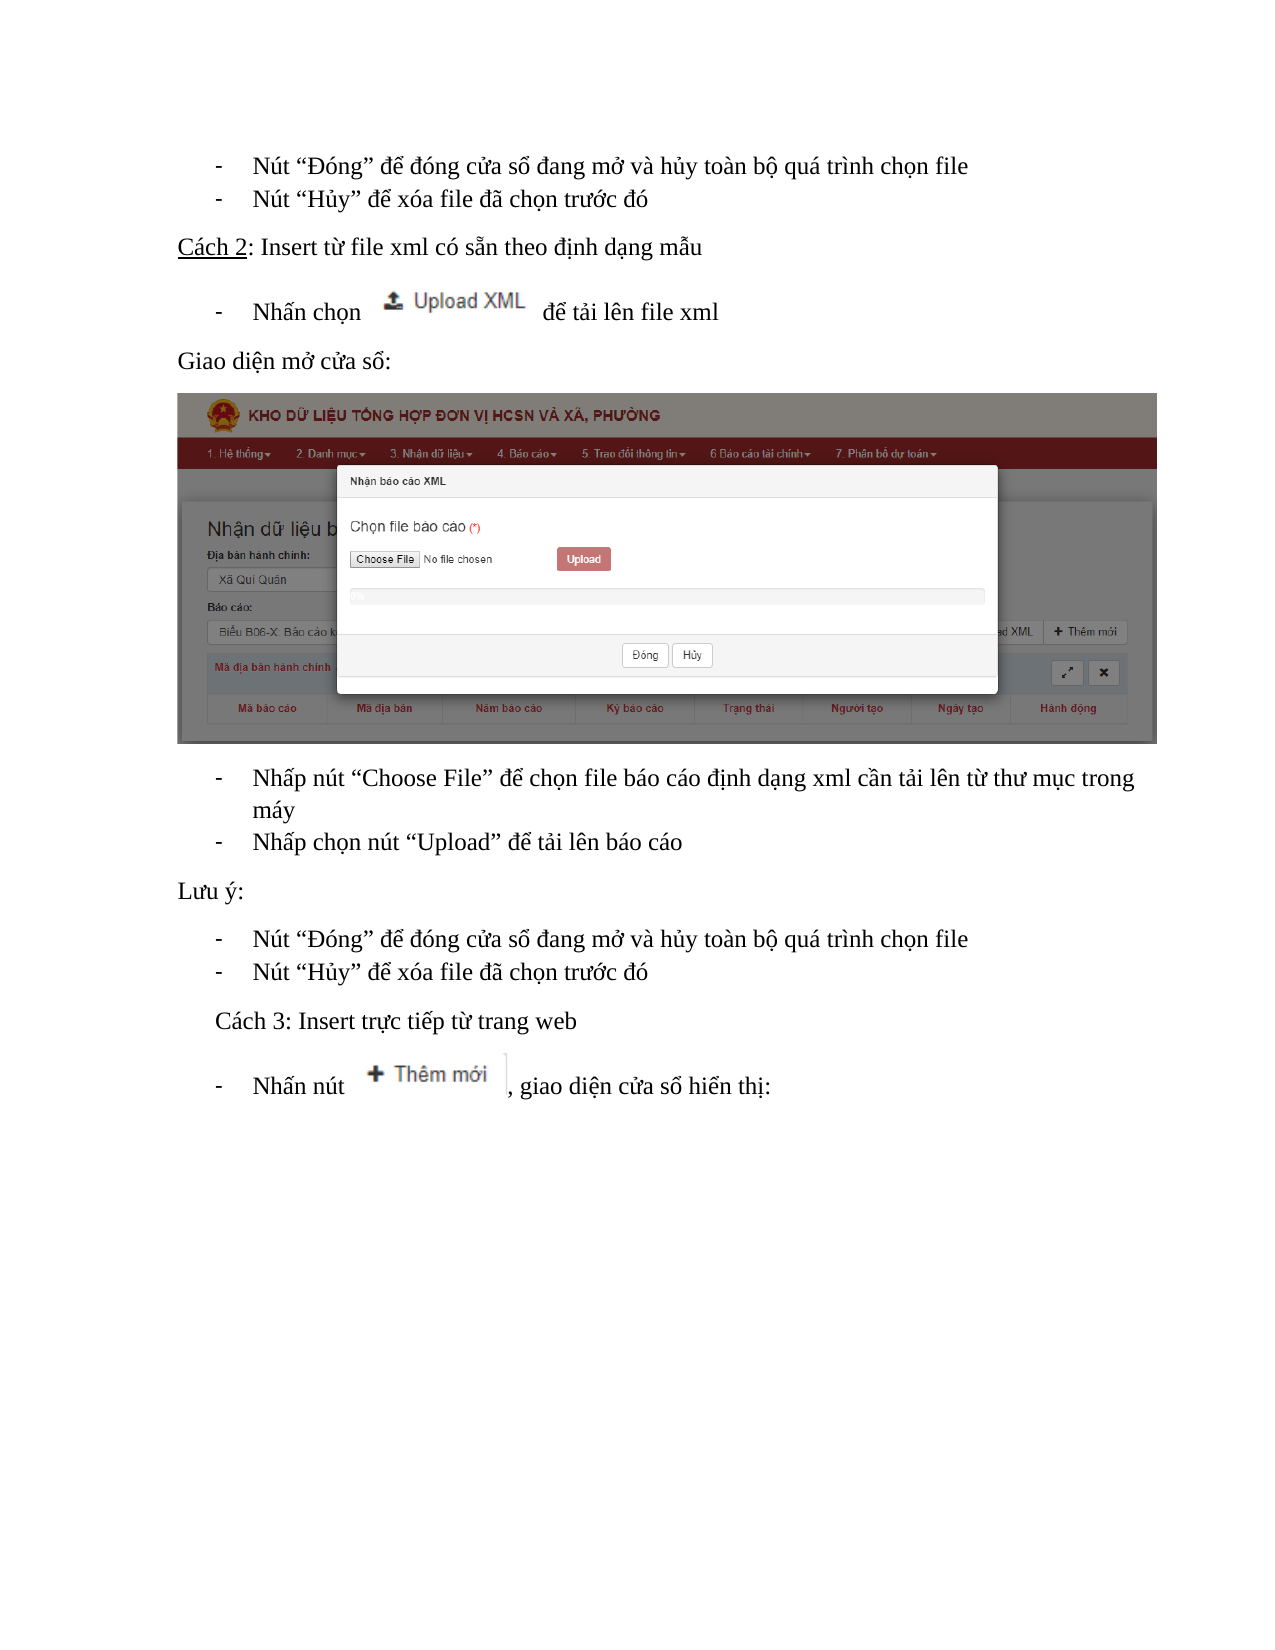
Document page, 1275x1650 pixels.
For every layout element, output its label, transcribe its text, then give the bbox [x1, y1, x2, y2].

text Cách 2: Insert từ file xml có sẵn theo định dạng mẫu [177, 232, 1157, 261]
list Nút “Đóng” để đóng cửa sổ đang mở và hủy toàn bộ quá trình chọn file [215, 924, 1157, 954]
text Giao diện mở cửa sổ: [177, 346, 1157, 375]
picture [367, 280, 543, 321]
text Cách 3: Insert trực tiếp từ trang web [215, 1006, 1157, 1035]
list Nút “Đóng” để đóng cửa sổ đang mở và hủy toàn bộ quá trình chọn file [215, 150, 1157, 181]
list Nhấn chọn để tải lên file xml [215, 280, 367, 327]
picture [350, 1053, 508, 1095]
list Nhấn chọn để tải lên file xml [252, 280, 1157, 327]
list Nhấn nút , giao diện cửa sổ hiển thị: [215, 1054, 1157, 1101]
list Nhấp nút “Choose File” để chọn file báo cáo định dạng xml cần tải lên từ thư mục trong máy [215, 762, 1157, 824]
picture [177, 393, 1157, 744]
text Lưu ý: [177, 876, 1157, 905]
list Nhấp chọn nút “Upload” để tải lên báo cáo [215, 826, 1157, 857]
list Nút “Hủy” để xóa file đã chọn trước đó [215, 957, 1157, 987]
list Nút “Hủy” để xóa file đã chọn trước đó [215, 183, 1157, 213]
